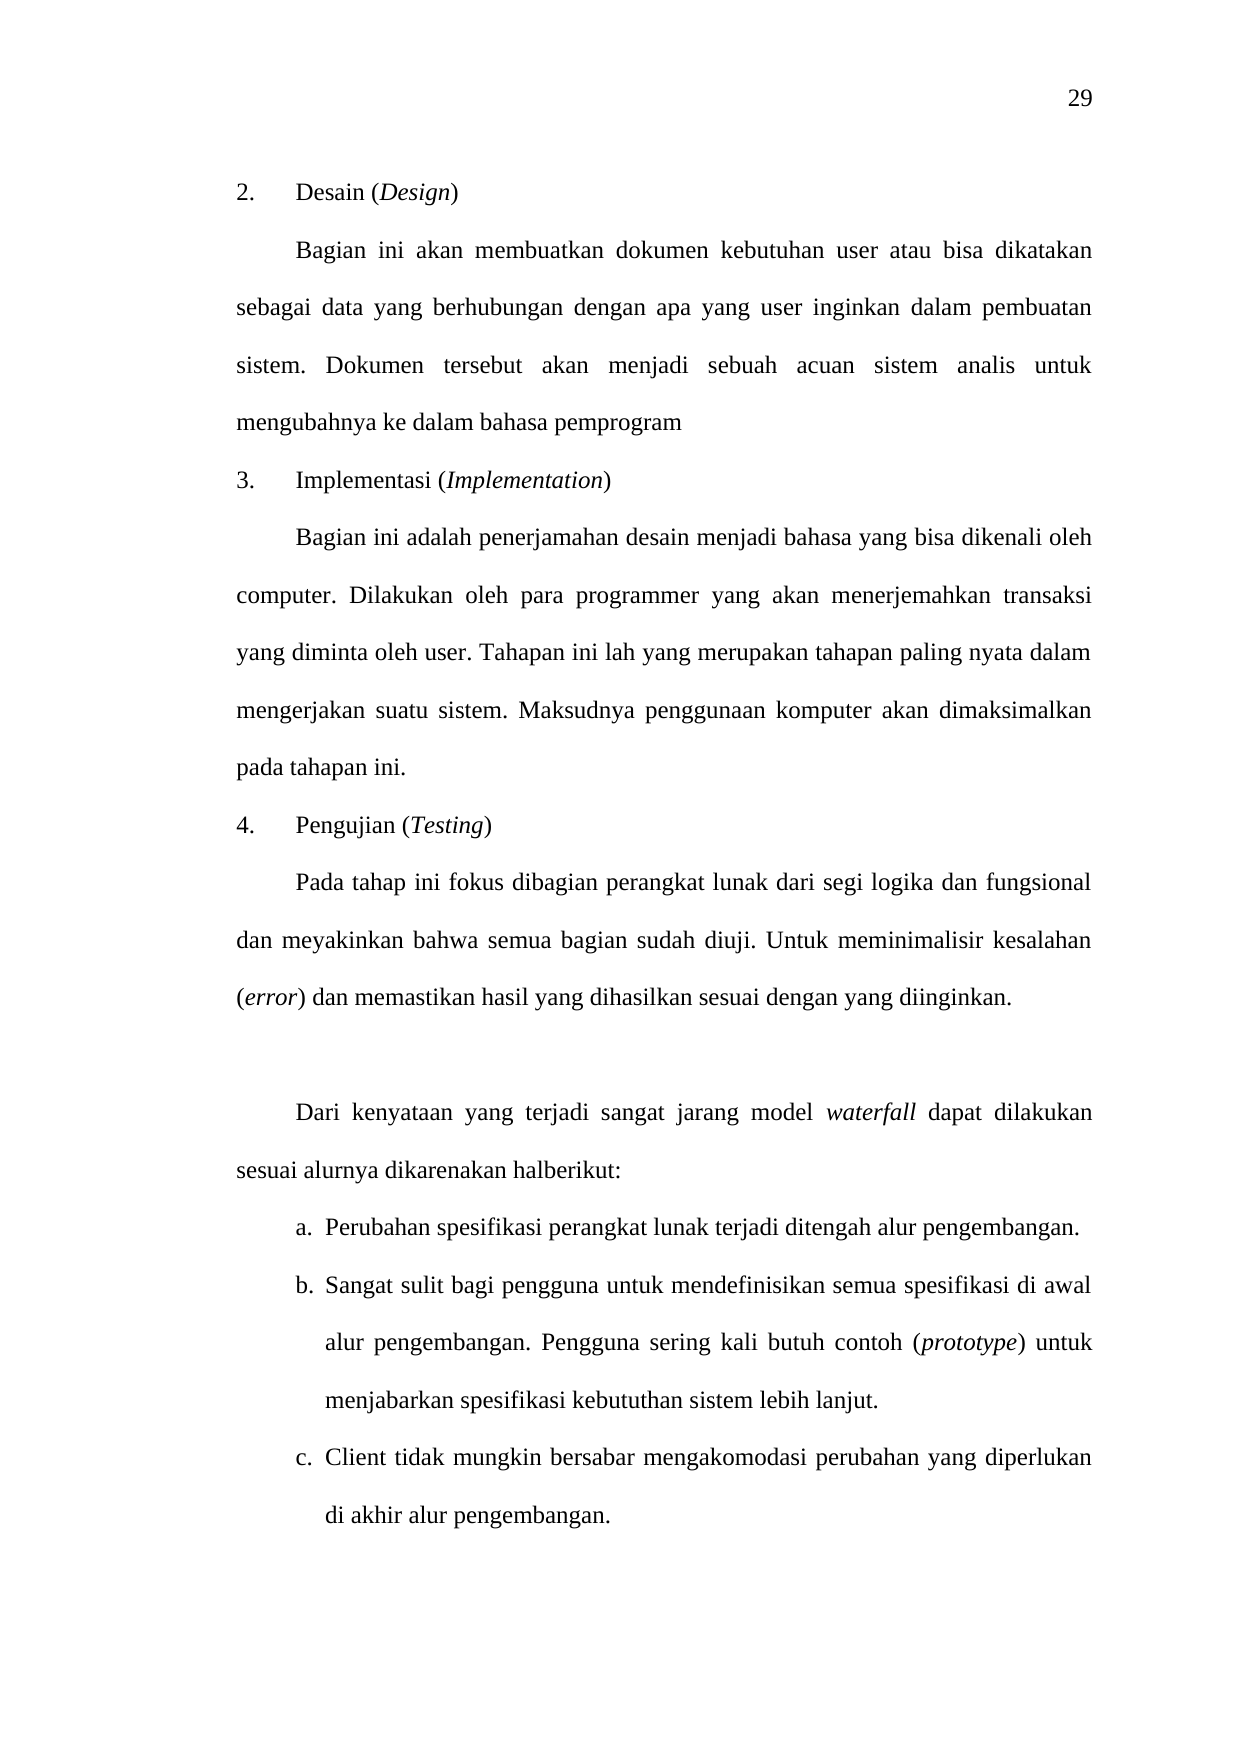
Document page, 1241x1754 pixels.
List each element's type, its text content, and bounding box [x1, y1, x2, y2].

text Dari kenyataan yang terjadi sangat jarang model waterfall dapat dilakukan sesuai alurnya dikarenakan halberikut: [236, 1097, 1092, 1183]
list Implementasi (Implementation) [236, 465, 1092, 493]
text Bagian ini akan membuatkan dokumen kebutuhan user atau bisa dikatakan sebagai data yang berhubungan dengan apa yang user inginkan dalam pembuatan sistem. Dokumen tersebut akan menjadi sebuah acuan sistem analis untuk mengubahnya ke dalam bahasa pemprogram [236, 235, 1092, 436]
list Client tidak mungkin bersabar mengakomodasi perubahan yang diperlukan di akhir alur pengembangan. [295, 1442, 1092, 1528]
list Sangat sulit bagi pengguna untuk mendefinisikan semua spesifikasi di awal alur pengembangan. Pengguna sering kali butuh contoh (prototype) untuk menjabarkan spesifikasi kebututhan sistem lebih lanjut. [295, 1270, 1092, 1413]
text Pada tahap ini fokus dibagian perangkat lunak dari segi logika dan fungsional dan meyakinkan bahwa semua bagian sudah diuji. Untuk meminimalisir kesalahan (error) dan memastikan hasil yang dihasilkan sesuai dengan yang diinginkan. [236, 867, 1092, 1011]
text Bagian ini adalah penerjamahan desain menjadi bahasa yang bisa dikenali oleh computer. Dilakukan oleh para programmer yang akan menerjemahkan transaksi yang diminta oleh user. Tahapan ini lah yang merupakan tahapan paling nyata dalam mengerjakan suatu sistem. Maksudnya penggunaan komputer akan dimaksimalkan pada tahapan ini. [236, 522, 1092, 781]
list Perubahan spesifikasi perangkat lunak terjadi ditengah alur pengembangan. [295, 1212, 1092, 1241]
list Pengujian (Testing) [236, 810, 1092, 838]
list Desain (Design) [236, 177, 1092, 206]
